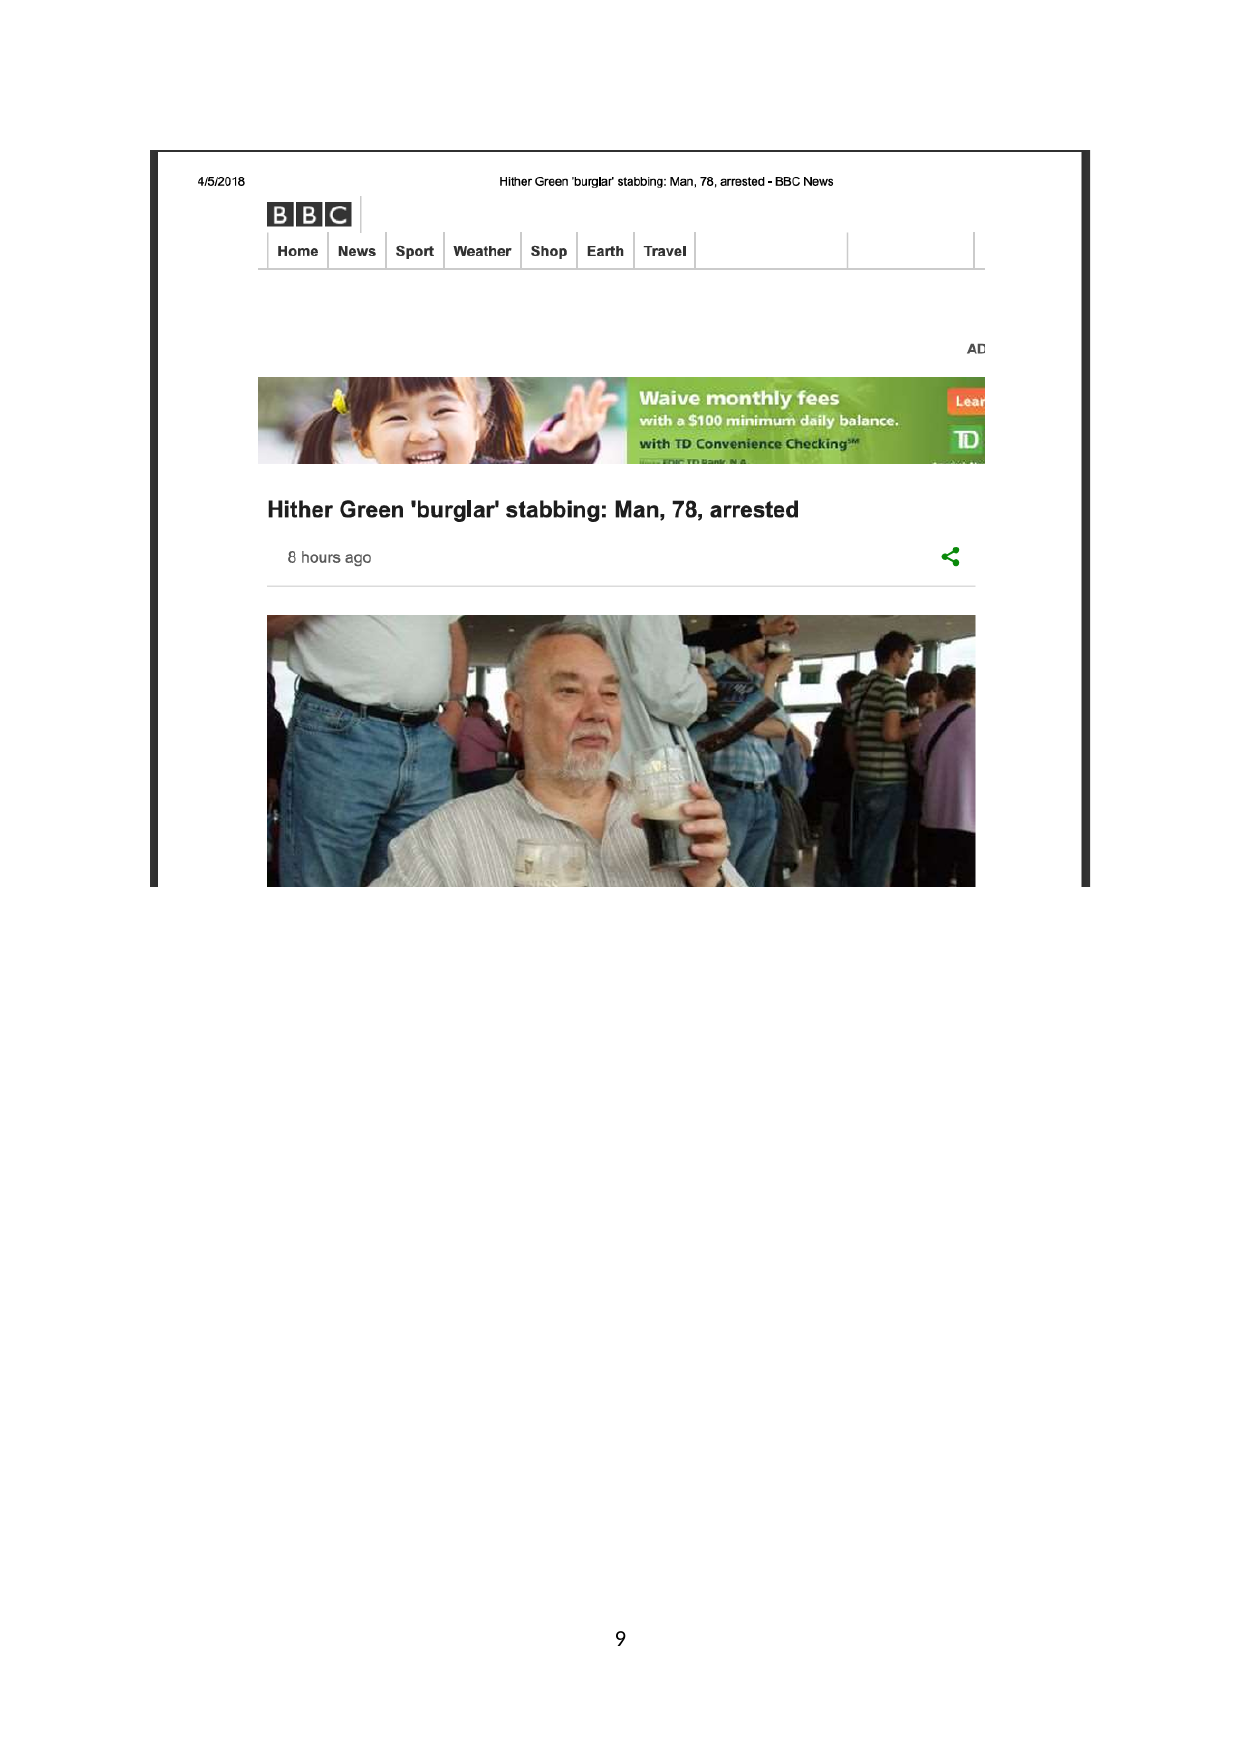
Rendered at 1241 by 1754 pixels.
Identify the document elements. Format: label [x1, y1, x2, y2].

picture [150, 150, 1091, 887]
